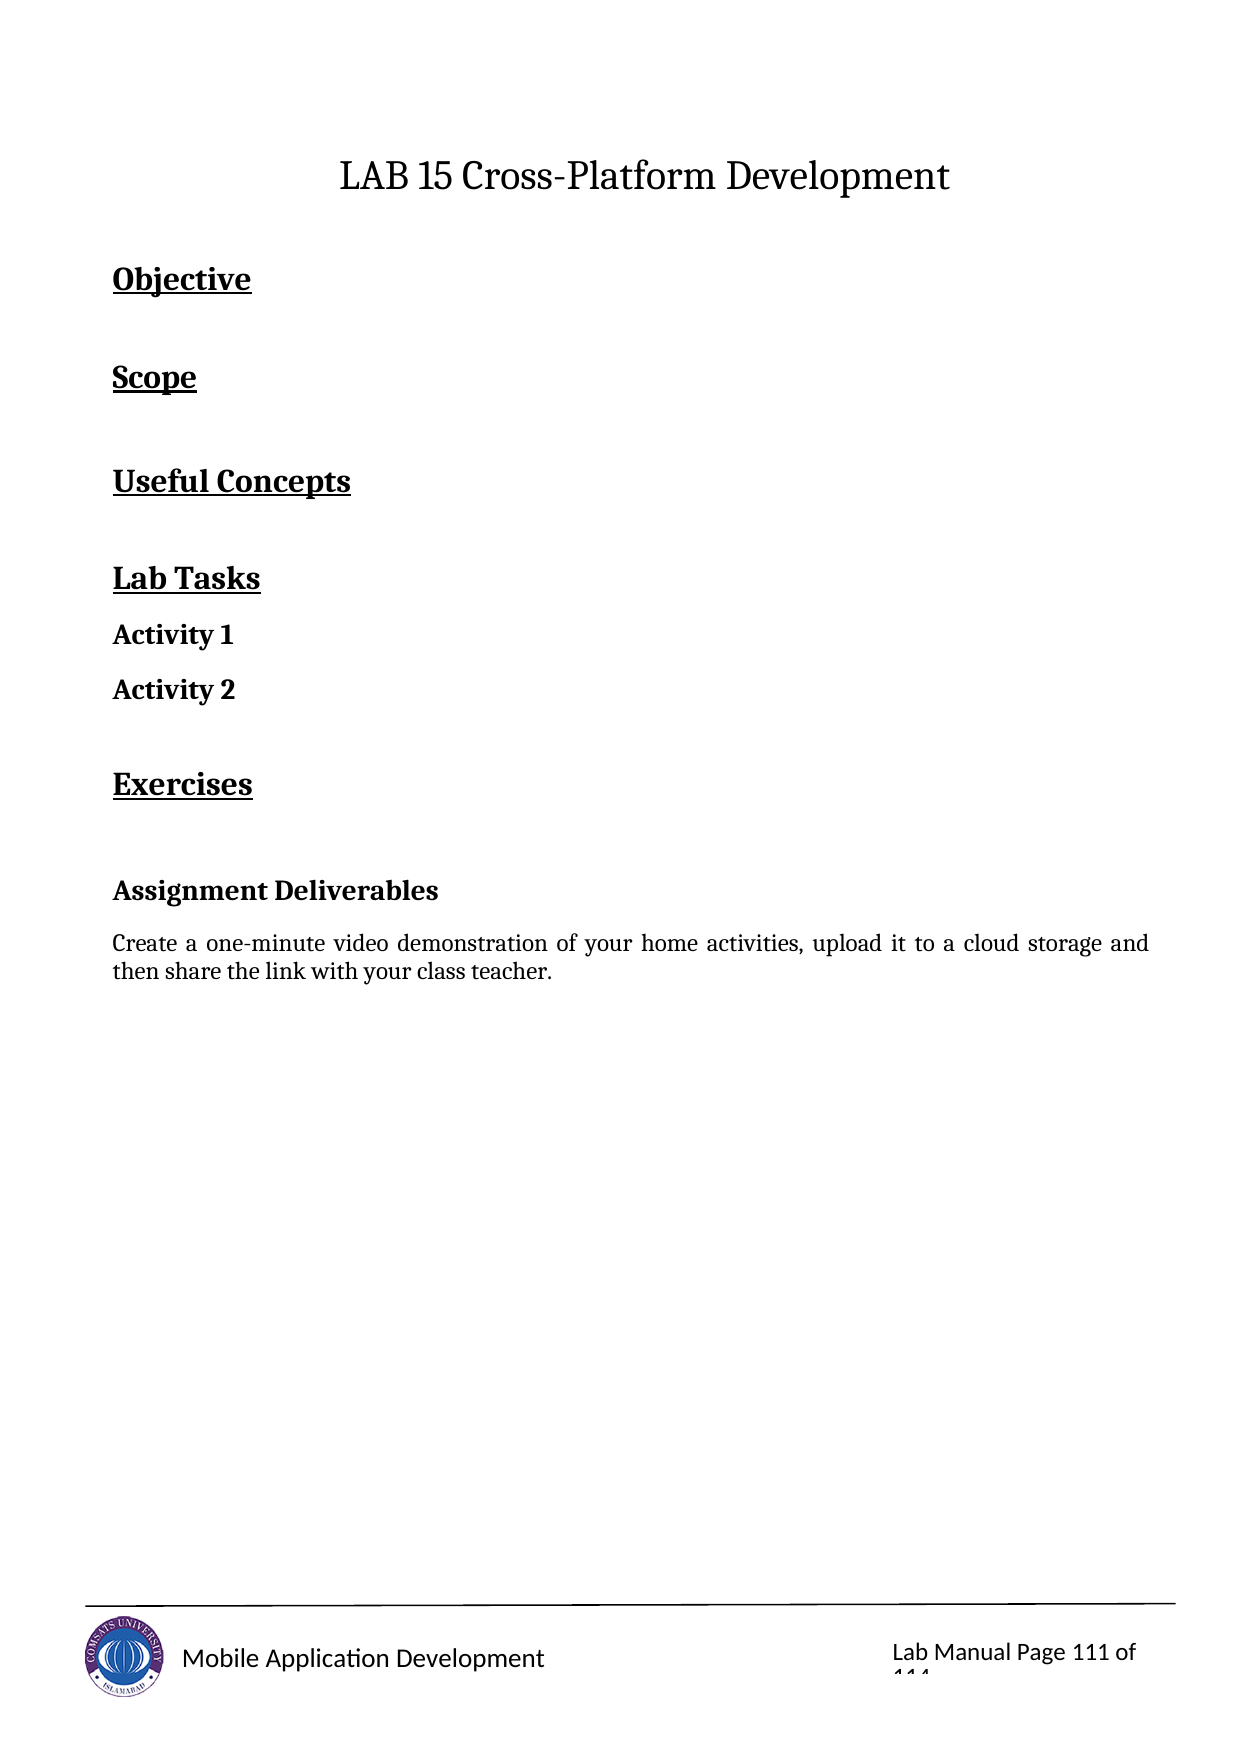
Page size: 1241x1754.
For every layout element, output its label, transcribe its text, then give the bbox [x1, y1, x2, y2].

subtitle Useful Concepts [112, 462, 1240, 500]
subtitle LAB 15 Cross-Platform Development [49, 152, 1240, 200]
subtitle Scope [112, 358, 1240, 396]
subtitle Activity 1 [112, 618, 1240, 652]
subtitle Lab Tasks [112, 559, 1240, 598]
picture [85, 1616, 165, 1697]
subtitle Activity 2 [112, 673, 1240, 707]
subtitle Exercises [112, 766, 1240, 804]
subtitle Objective [112, 260, 1240, 298]
subtitle Assignment Deliverables [112, 874, 1240, 908]
text Create a one-minute video demonstration of your home activities, upload it to a cloud storage and then share the link with your class teacher. [112, 928, 1152, 986]
